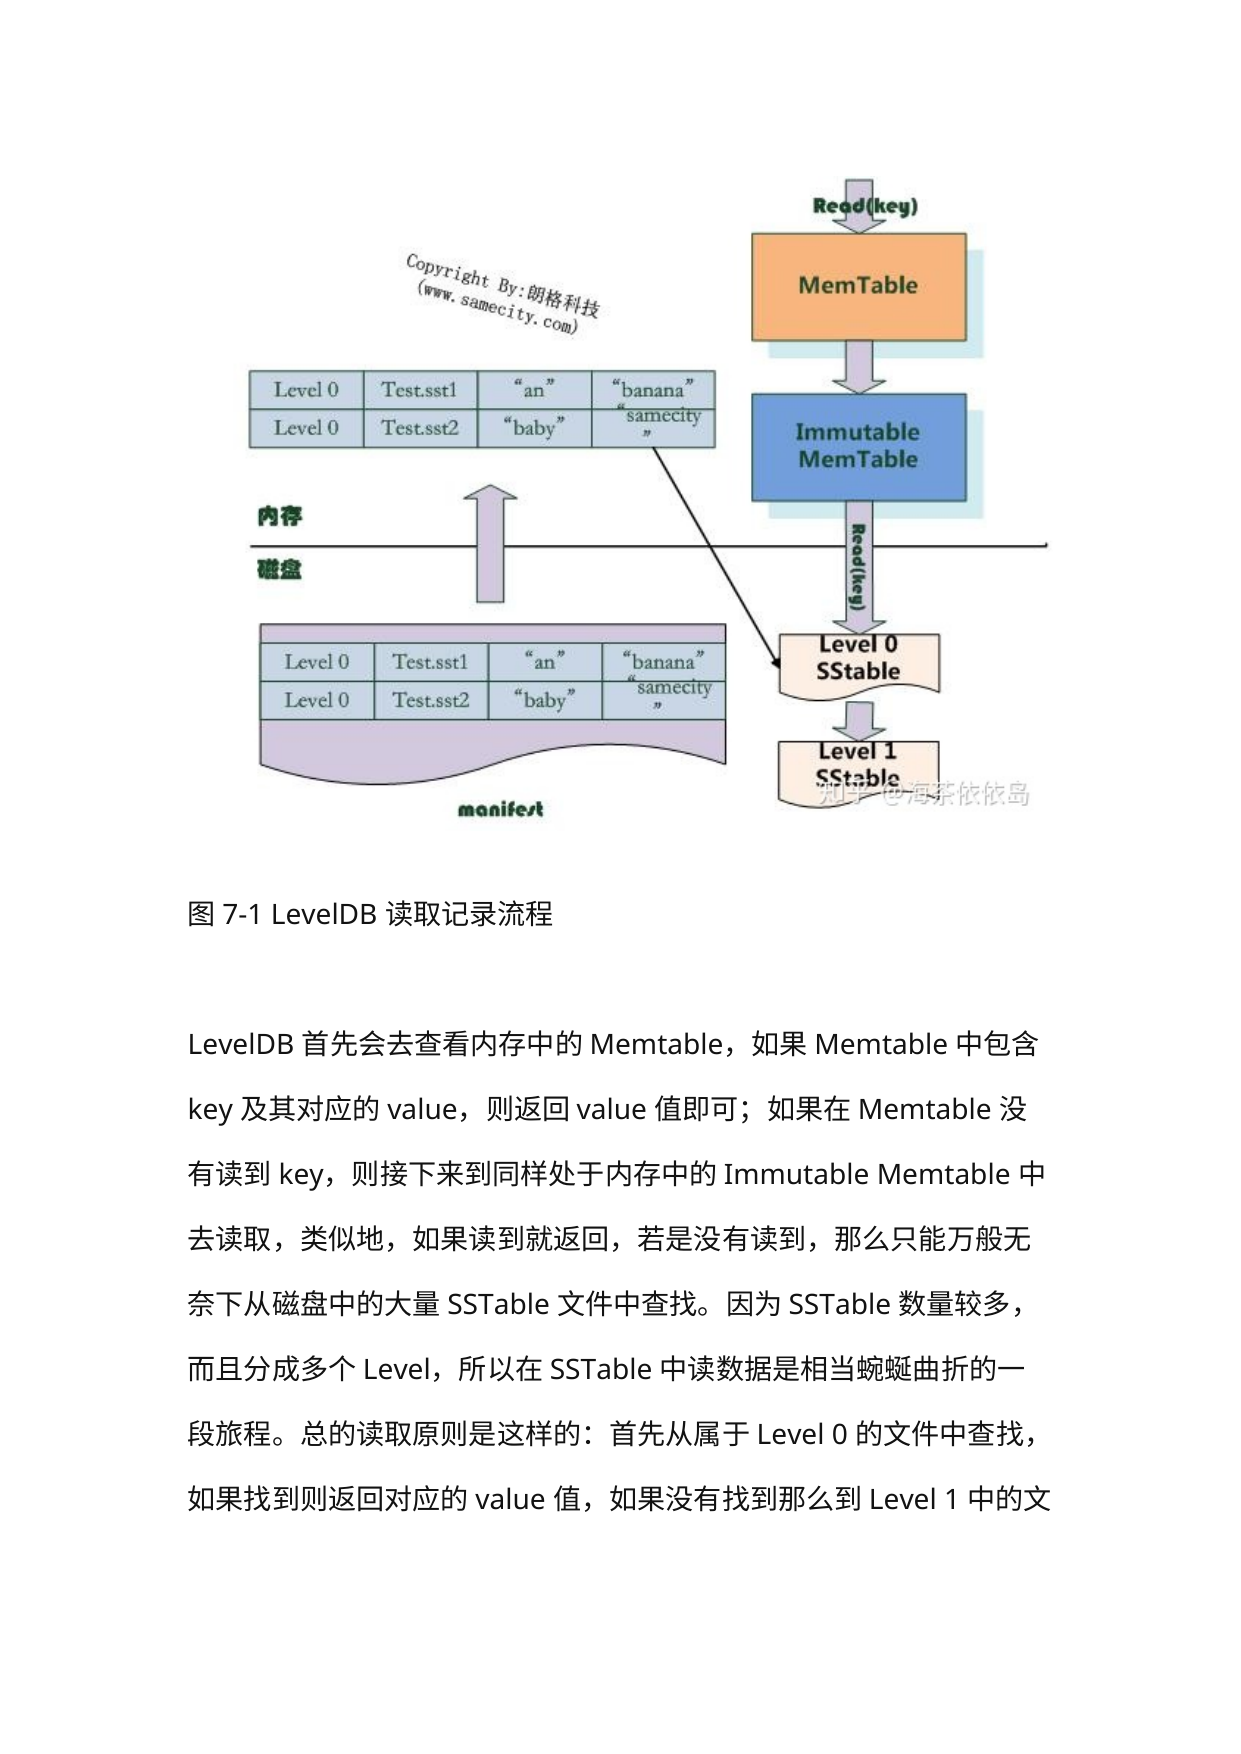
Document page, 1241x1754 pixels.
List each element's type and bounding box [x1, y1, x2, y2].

text [187, 879, 1053, 1529]
picture [187, 176, 1053, 831]
